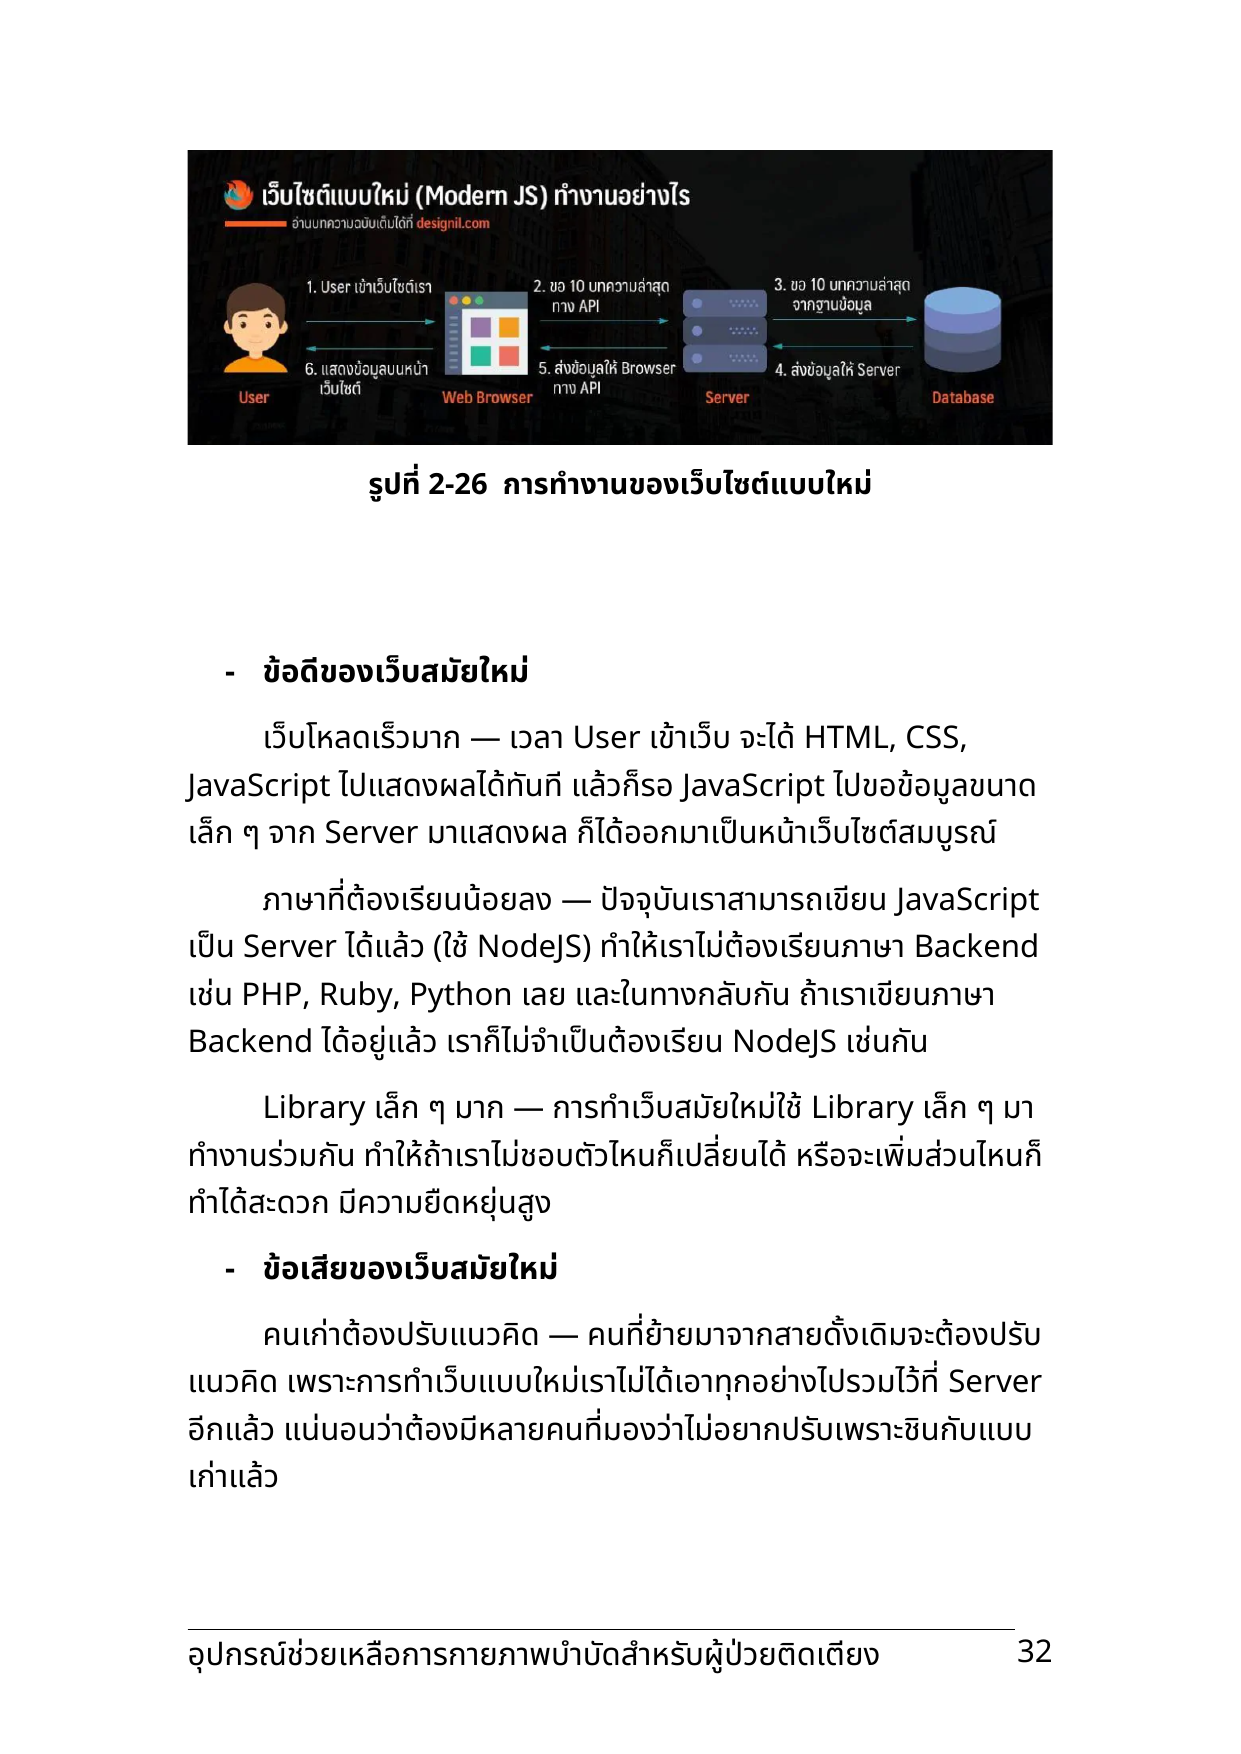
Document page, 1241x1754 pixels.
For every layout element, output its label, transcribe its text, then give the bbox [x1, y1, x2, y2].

picture [187, 150, 1053, 445]
text ภาษาที่ต้องเรียนน้อยลง — ปัจจุบันเราสามารถเขียน JavaScript เป็น Server ได้แล้ว (ใช้ NodeJS) ทำให้เราไม่ต้องเรียนภาษา Backend เช่น PHP, Ruby, Python เลย และในทางกลับกัน ถ้าเราเขียนภาษา Backend ได้อยู่แล้ว เราก็ไม่จำเป็นต้องเรียน NodeJS เช่นกัน [187, 877, 1053, 1067]
text เว็บโหลดเร็วมาก — เวลา User เข้าเว็บ จะได้ HTML, CSS, JavaScript ไปแสดงผลได้ทันที แล้วก็รอ JavaScript ไปขอข้อมูลขนาดเล็ก ๆ จาก Server มาแสดงผล ก็ได้ออกมาเป็นหน้าเว็บไซต์สมบูรณ์ [187, 715, 1053, 858]
list ข้อดีของเว็บสมัยใหม่ [225, 649, 1053, 697]
text คนเก่าต้องปรับแนวคิด — คนที่ย้ายมาจากสายดั้งเดิมจะต้องปรับแนวคิด เพราะการทำเว็บแบบใหม่เราไม่ได้เอาทุกอย่างไปรวมไว้ที่ Server อีกแล้ว แน่นอนว่าต้องมีหลายคนที่มองว่าไม่อยากปรับเพราะชินกับแบบเก่าแล้ว [187, 1312, 1053, 1501]
text รูปที่ 2-26 การทำงานของเว็บไซต์แบบใหม่ [187, 463, 1053, 508]
text Library เล็ก ๆ มาก — การทำเว็บสมัยใหม่ใช้ Library เล็ก ๆ มาทำงานร่วมกัน ทำให้ถ้าเราไม่ชอบตัวไหนก็เปลี่ยนได้ หรือจะเพิ่มส่วนไหนก็ทำได้สะดวก มีความยืดหยุ่นสูง [187, 1085, 1053, 1227]
list ข้อเสียของเว็บสมัยใหม่ [225, 1246, 1053, 1293]
